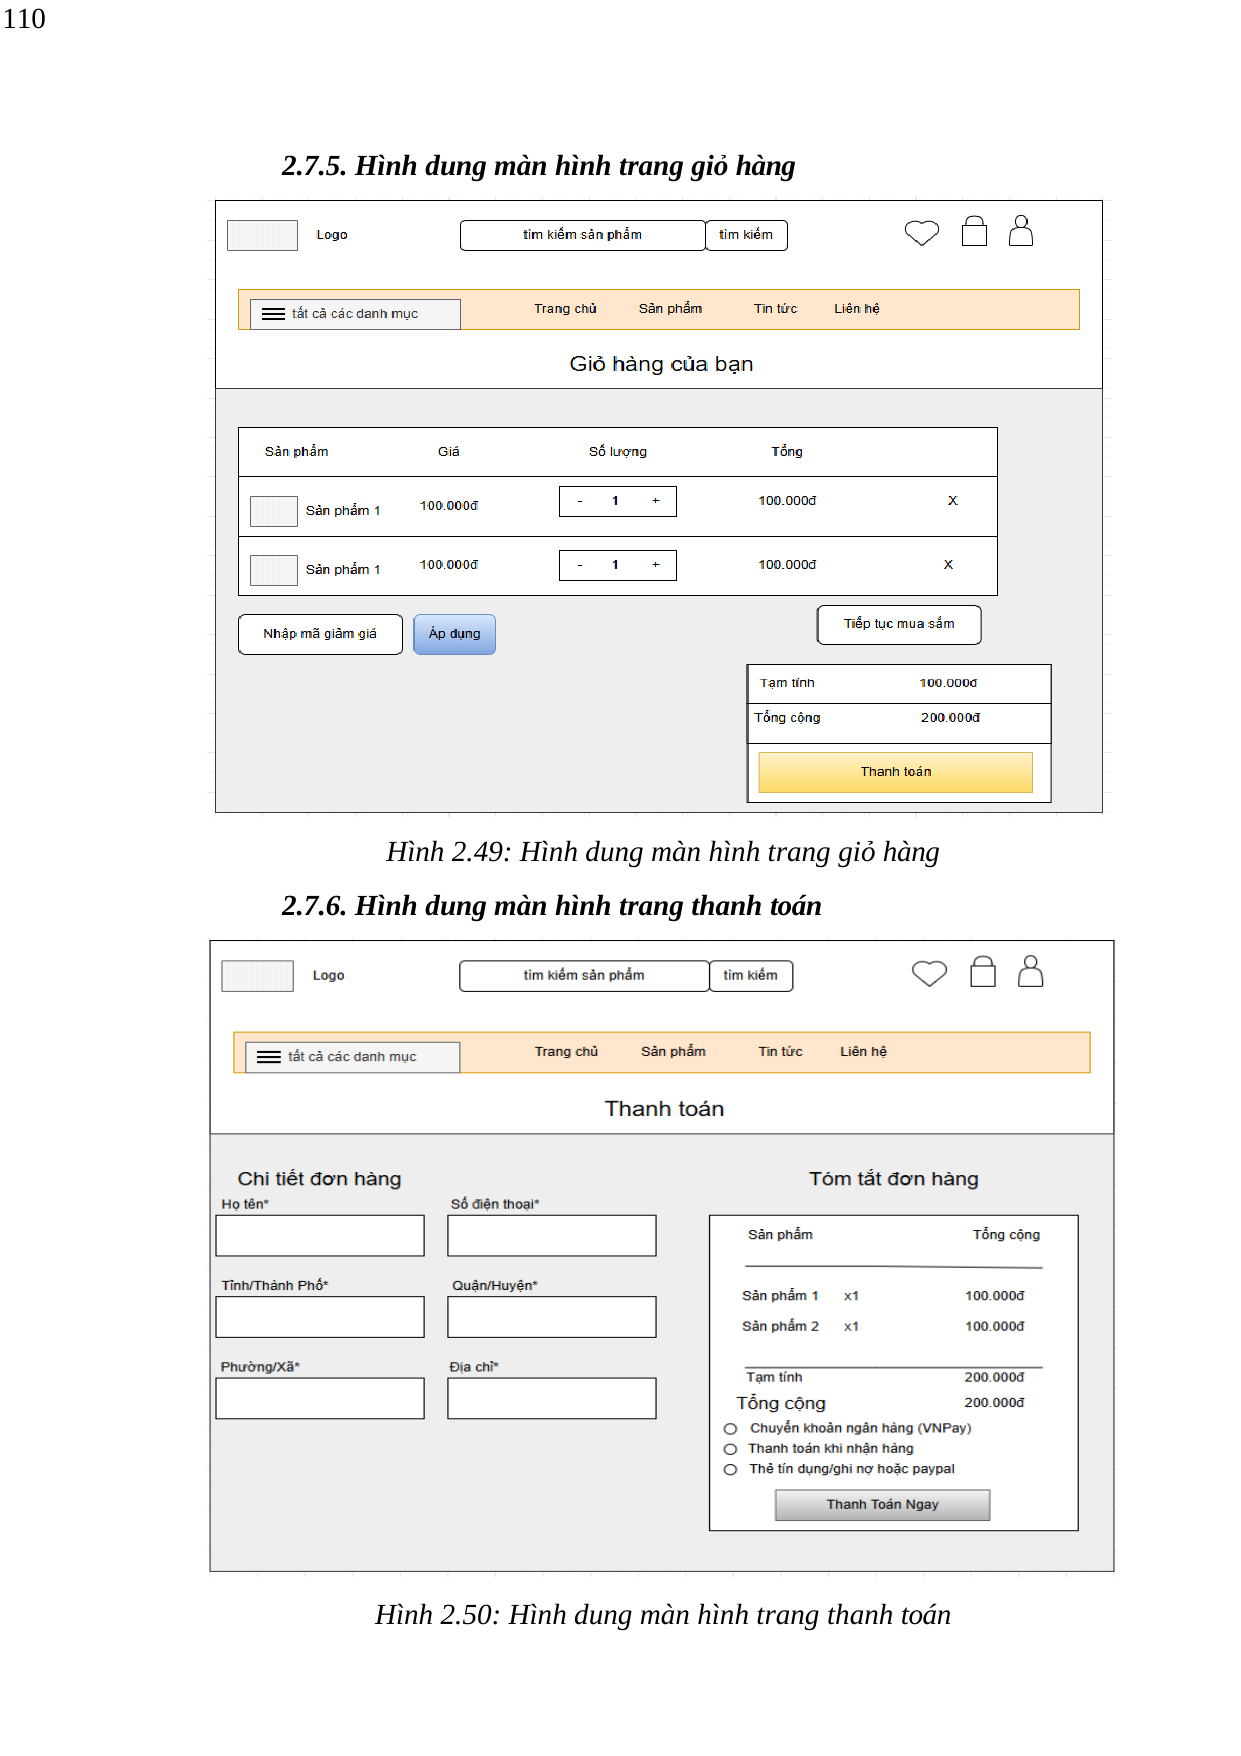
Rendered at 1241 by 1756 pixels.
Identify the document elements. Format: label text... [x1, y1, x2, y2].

text Hình 2.50: Hình dung màn hình trang thanh toán [231, 1577, 1098, 1630]
subtitle Hình dung màn hình trang thanh toán [282, 888, 1137, 922]
text Hình 2.49: Hình dung màn hình trang giỏ hàng [231, 817, 1098, 867]
picture [206, 197, 1111, 817]
subtitle Hình dung màn hình trang giỏ hàng [282, 148, 1137, 181]
picture [206, 938, 1117, 1577]
